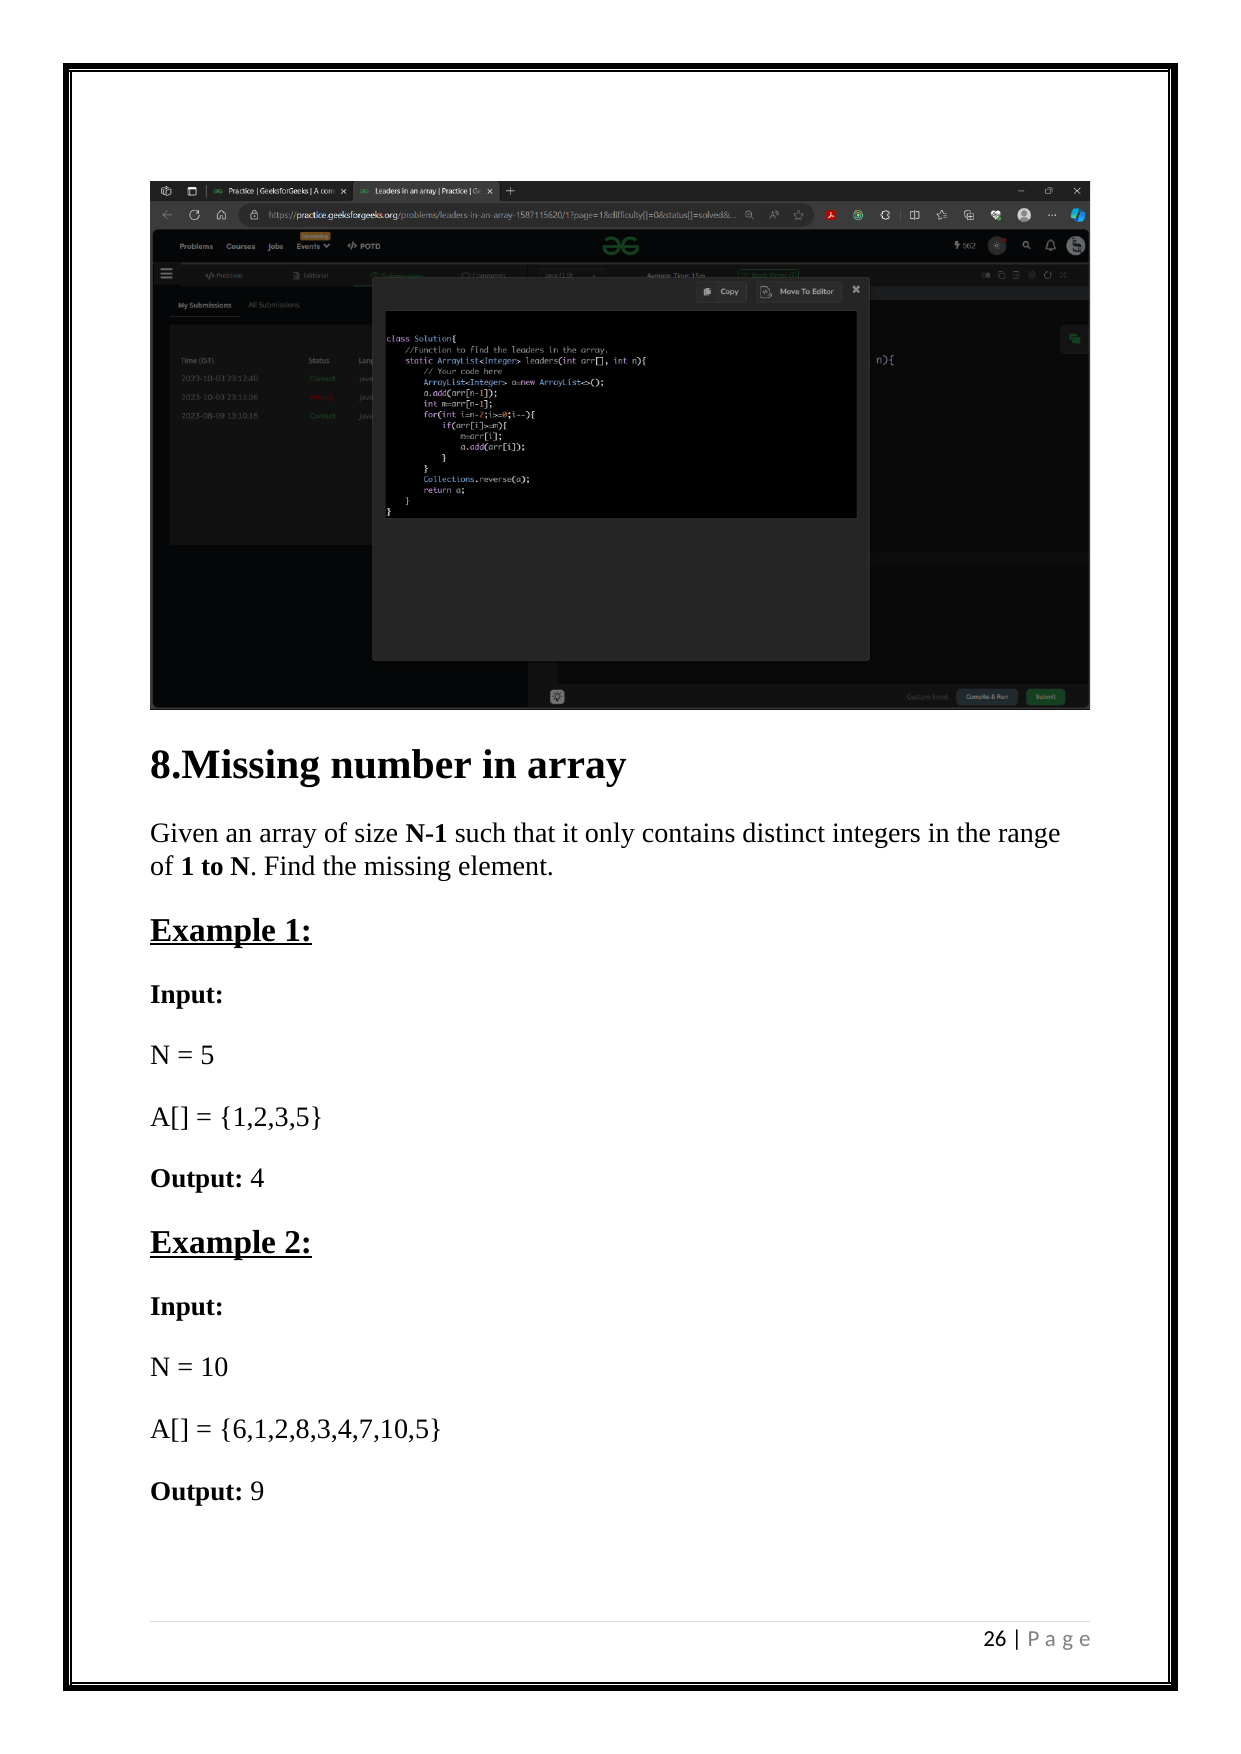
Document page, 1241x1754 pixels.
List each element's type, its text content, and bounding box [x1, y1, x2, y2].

subtitle Example 2: [150, 1223, 1090, 1261]
subtitle 8.Missing number in array [150, 739, 1090, 787]
subtitle Example 1: [150, 910, 1090, 948]
subtitle N = 10 [150, 1351, 1090, 1383]
subtitle Input: [150, 978, 1090, 1009]
subtitle N = 5 [150, 1038, 1090, 1070]
subtitle Input: [150, 1290, 1090, 1321]
picture [150, 181, 1091, 710]
subtitle A[] = {6,1,2,8,3,4,7,10,5} [150, 1412, 1090, 1444]
subtitle A[] = {1,2,3,5} [150, 1099, 1090, 1132]
subtitle Output: 4 [150, 1161, 1090, 1193]
subtitle Output: 9 [150, 1474, 1090, 1506]
subtitle Given an array of size N-1 such that it only contains distinct integers in the range of 1 to N. Find the missing element. [150, 816, 1090, 881]
